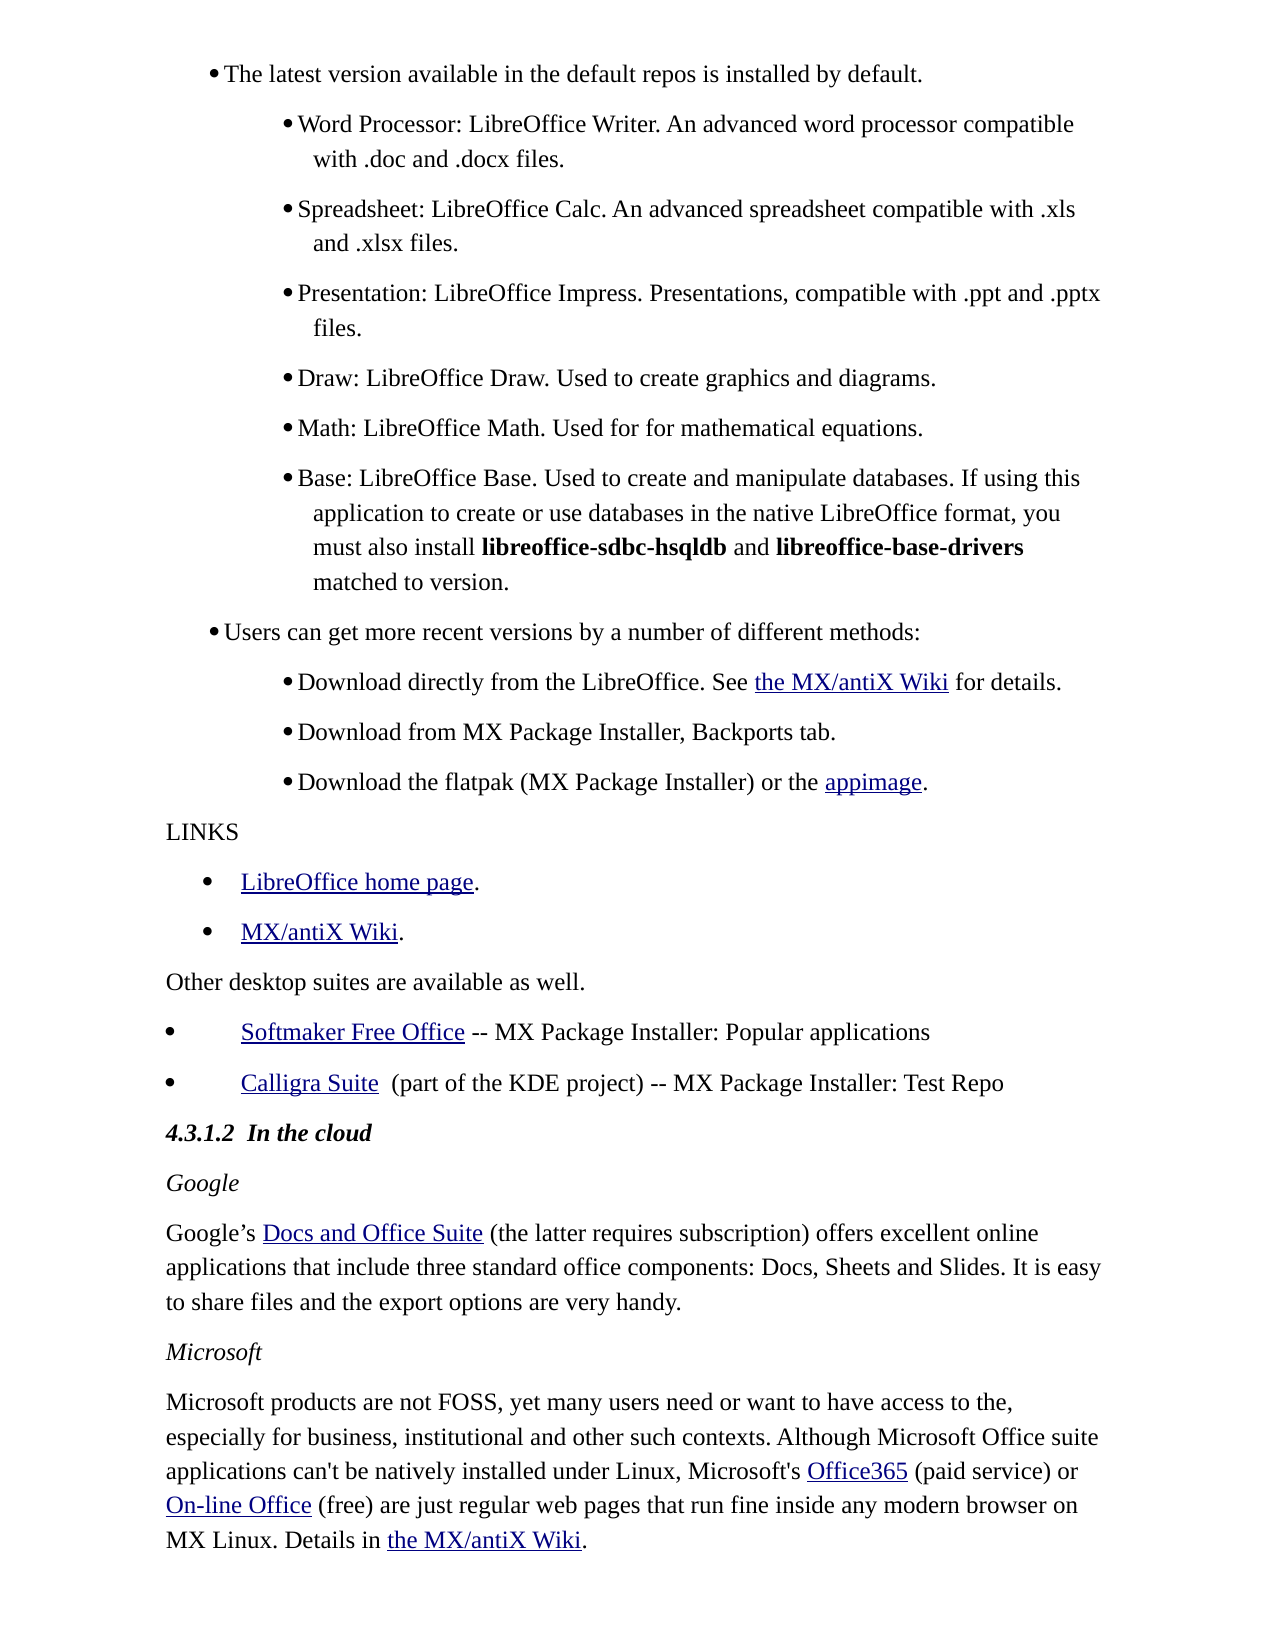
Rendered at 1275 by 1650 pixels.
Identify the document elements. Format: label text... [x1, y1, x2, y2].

list The latest version available in the default repos is installed by default. [210, 59, 1109, 88]
list Softmaker Free Office -- MX Package Installer: Popular applications [166, 1017, 1109, 1046]
list MX/antiX Wiki. [203, 917, 1125, 946]
list Base: LibreOffice Base. Used to create and manipulate databases. If using this application to create or use databases in the native LibreOffice format, you must also install libreoffice-sdbc-hsqldb and libreoffice-base-drivers matched to version. [283, 463, 1109, 595]
text 4.3.1.2 In the cloud [166, 1118, 1109, 1146]
list Spreadsheet: LibreOffice Calc. An advanced spreadsheet compatible with .xls and .xlsx files. [283, 194, 1109, 257]
text Google’s Docs and Office Suite (the latter requires subscription) offers excellent online applications that include three standard office components: Docs, Sheets and Slides. It is easy to share files and the export options are very handy. [166, 1218, 1109, 1316]
list Math: LibreOffice Math. Used for for mathematical equations. [283, 413, 1109, 442]
list LibreOffice home page. [203, 867, 1125, 896]
list Download from MX Package Installer, Backports tab. [283, 717, 1109, 746]
list Users can get more recent versions by a number of different methods: [210, 617, 1109, 645]
text Google [166, 1168, 1109, 1197]
list Calligra Suite (part of the KDE project) -- MX Package Installer: Test Repo [166, 1068, 1109, 1096]
list Presentation: LibreOffice Impress. Presentations, compatible with .ppt and .pptx files. [283, 278, 1109, 342]
text LINKS [166, 817, 1109, 846]
list Word Processor: LibreOffice Writer. An advanced word processor compatible with .doc and .docx files. [283, 109, 1109, 172]
text Microsoft products are not FOSS, yet many users need or want to have access to the, especially for business, institutional and other such contexts. Although Microsoft Office suite applications can't be natively installed under Linux, Microsoft's Office365 (paid service) or On-line Office (free) are just regular web pages that run fine inside any modern browser on MX Linux. Details in the MX/antiX Wiki. [166, 1387, 1109, 1554]
list Download the flatpak (MX Package Installer) or the appimage. [283, 767, 1109, 796]
text Other desktop suites are available as well. [166, 967, 1109, 996]
list Draw: LibreOffice Draw. Used to create graphics and diagrams. [283, 363, 1109, 392]
list Download directly from the LibreOffice. See the MX/antiX Wiki for details. [283, 667, 1109, 696]
text Microsoft [166, 1337, 1109, 1366]
